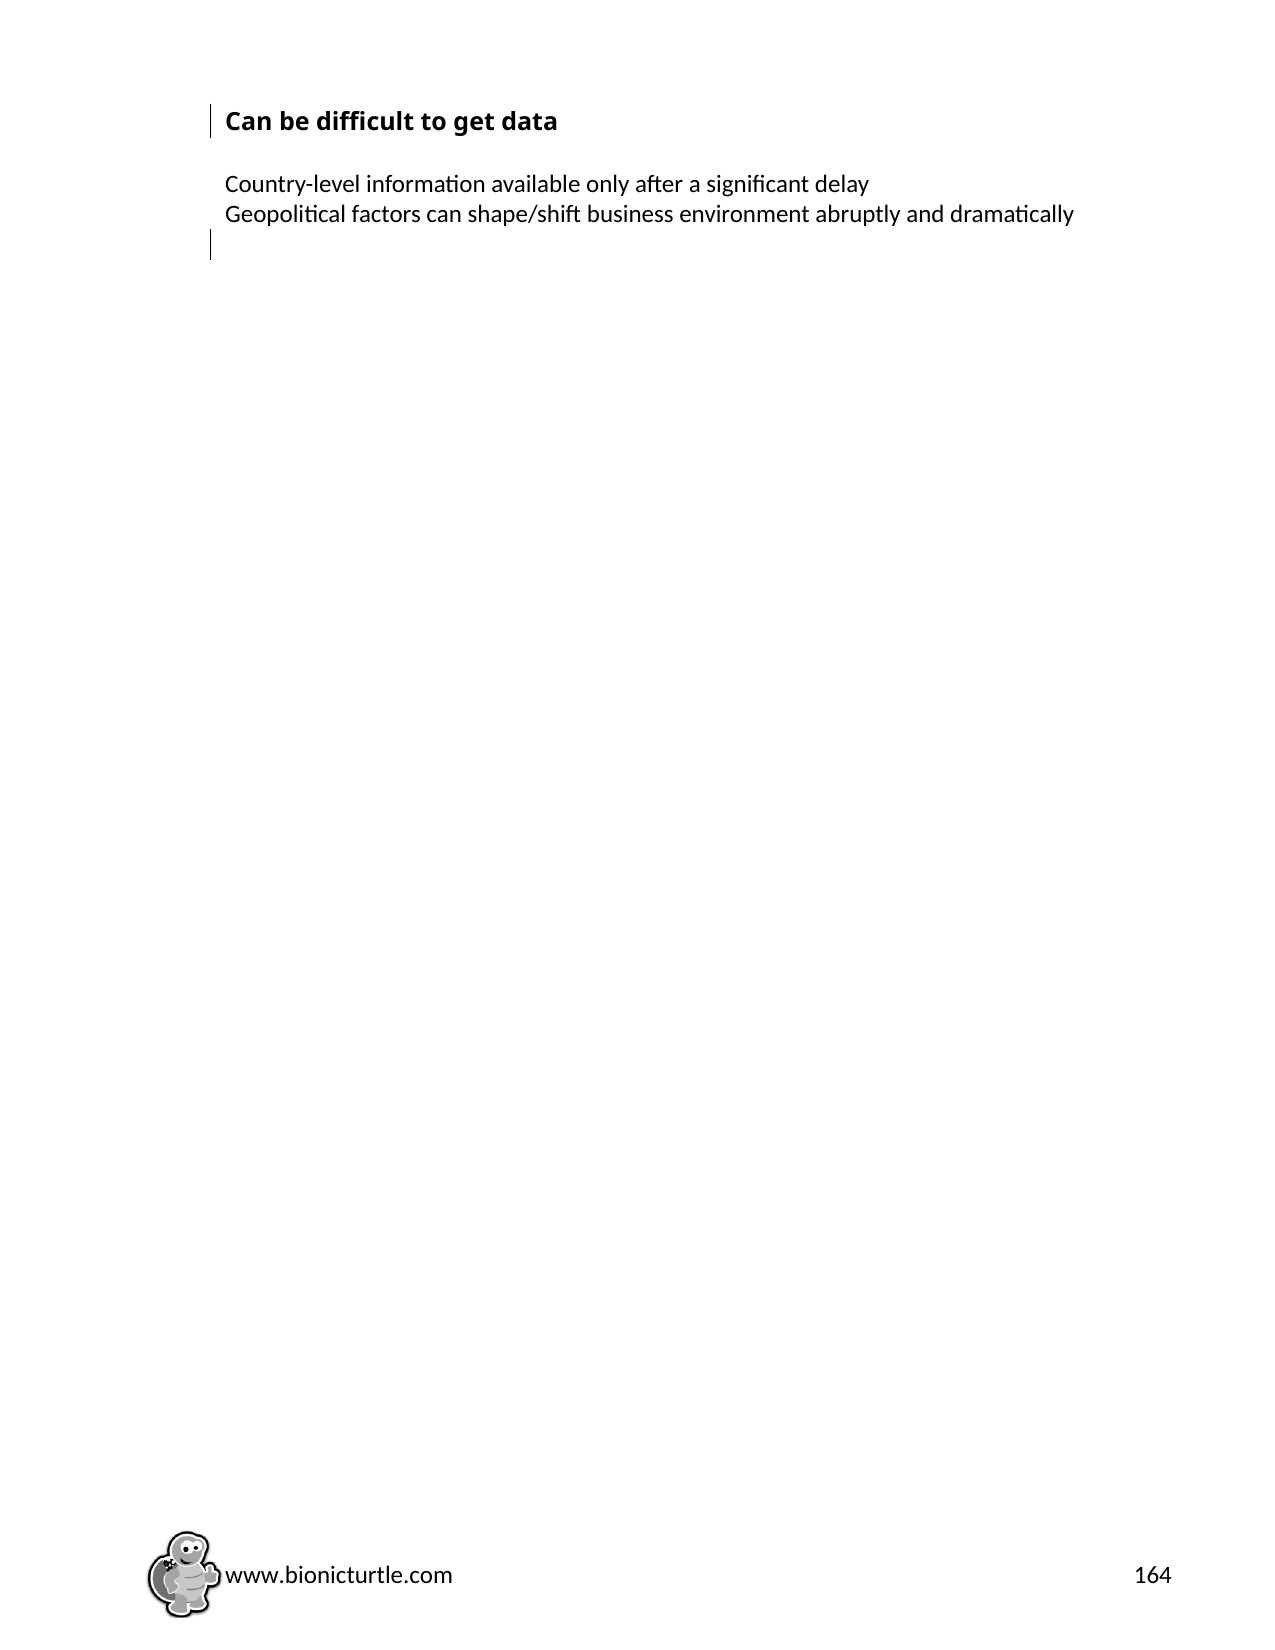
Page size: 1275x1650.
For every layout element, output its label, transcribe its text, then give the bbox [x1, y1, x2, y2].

text Country-level information available only after a significant delay [225, 168, 1172, 199]
text Geopolitical factors can shape/shift business environment abruptly and dramatically [225, 199, 1172, 229]
subtitle Can be difficult to get data [225, 103, 1172, 138]
